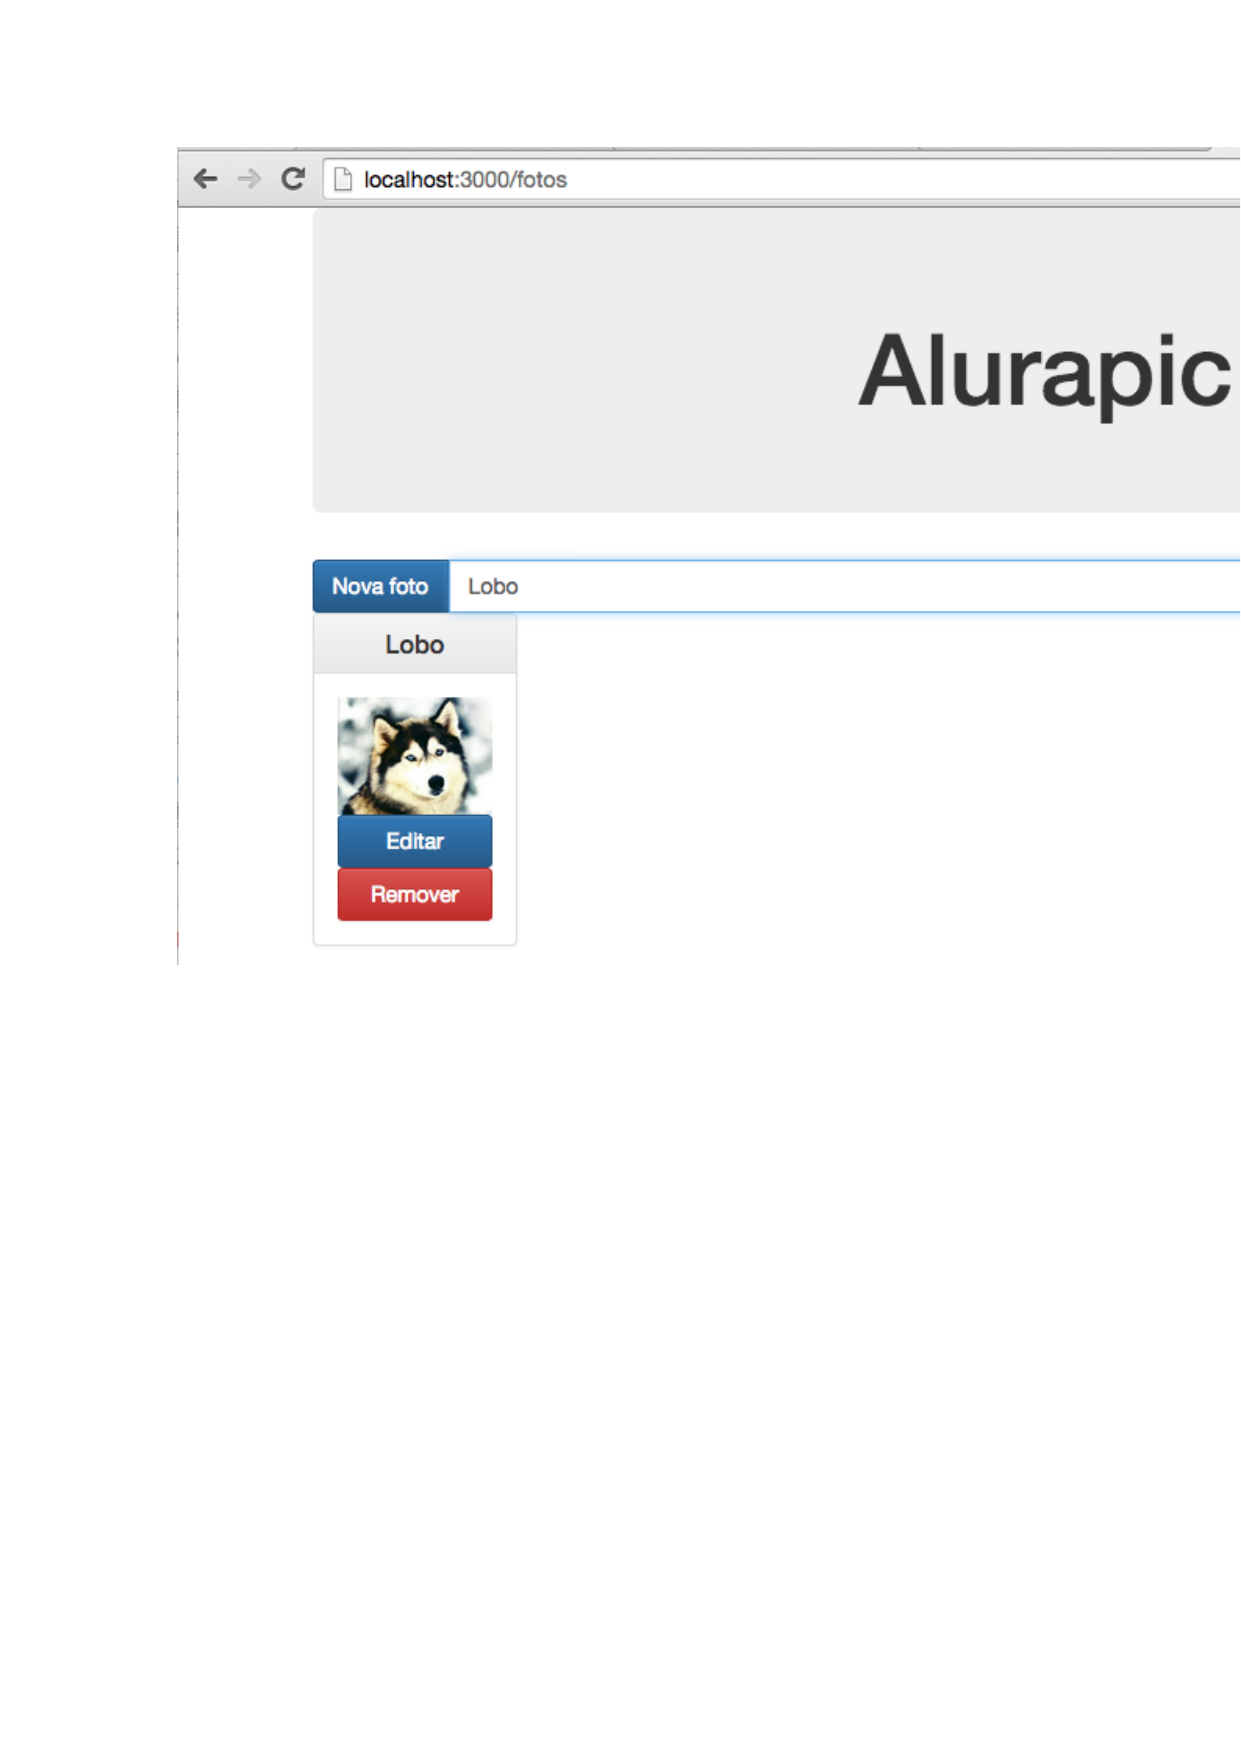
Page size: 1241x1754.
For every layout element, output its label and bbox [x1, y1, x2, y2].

picture [177, 147, 1241, 965]
